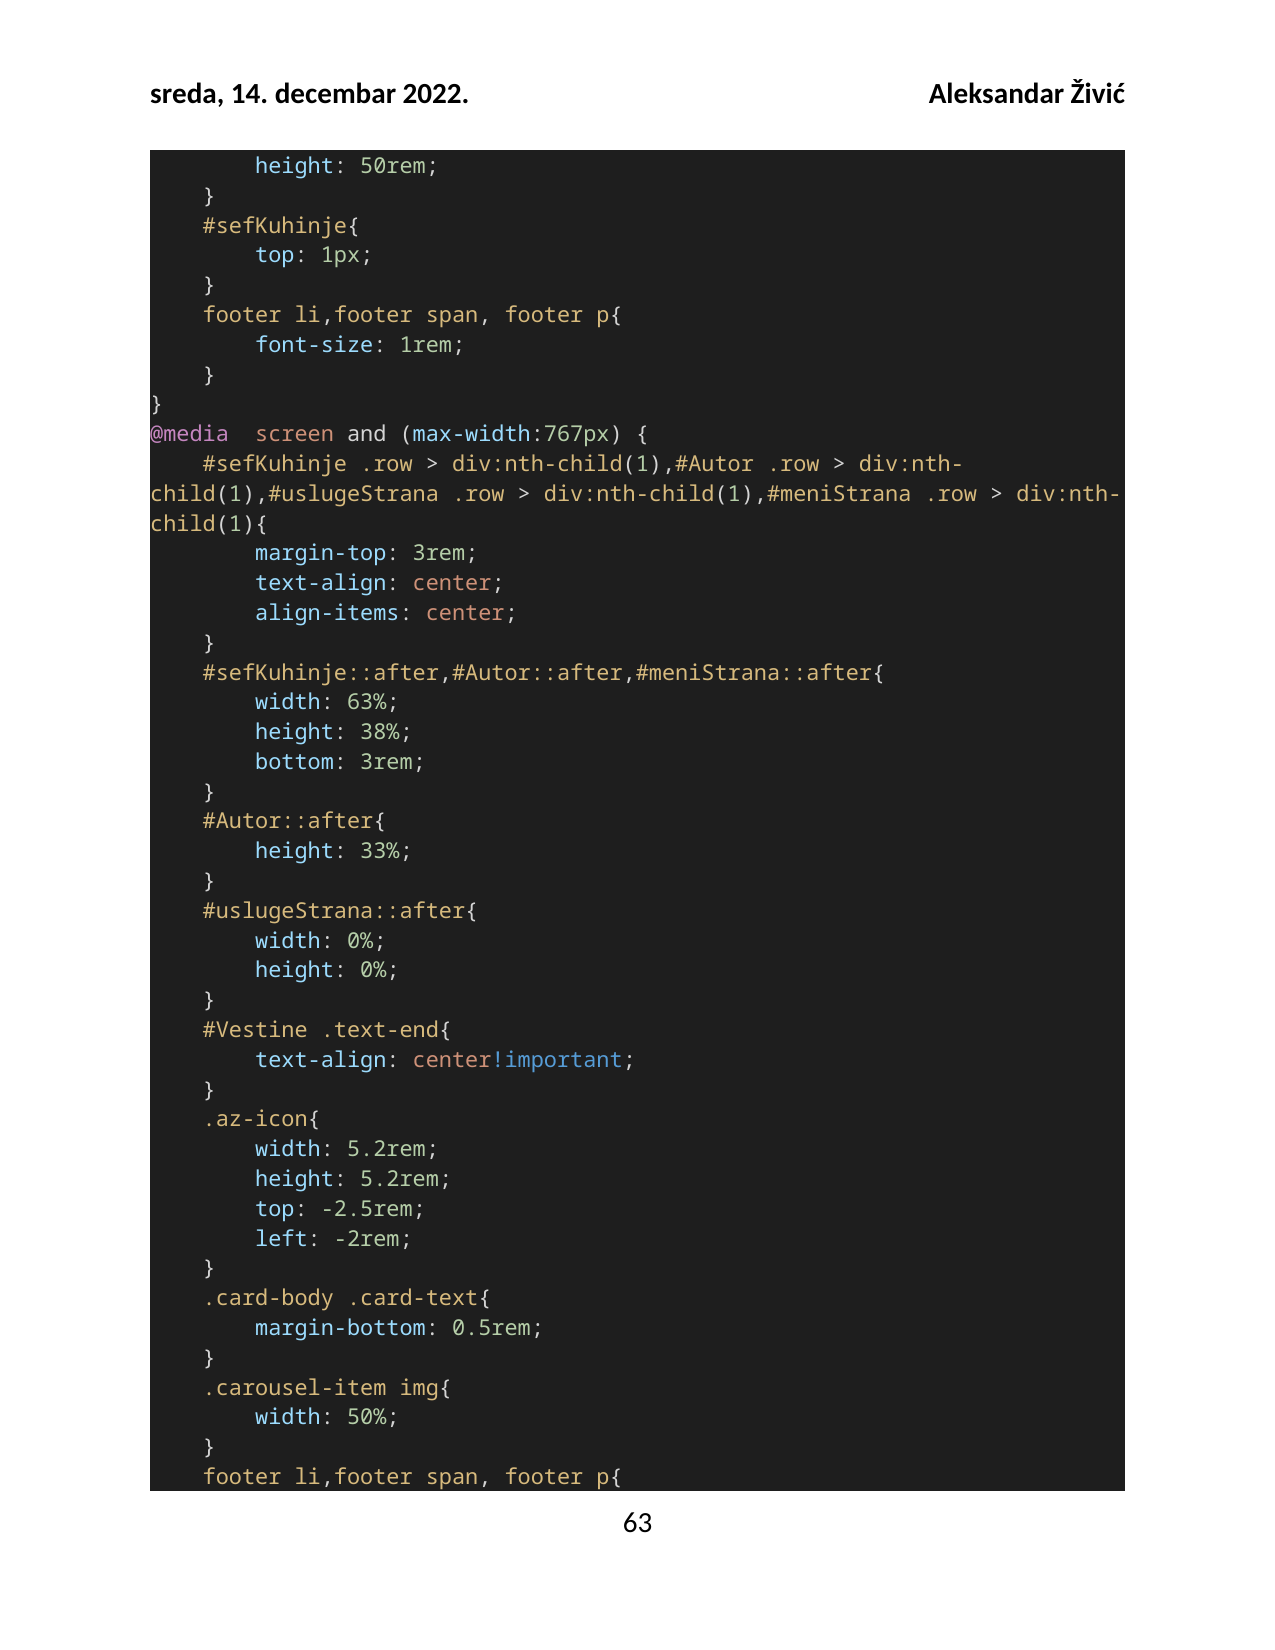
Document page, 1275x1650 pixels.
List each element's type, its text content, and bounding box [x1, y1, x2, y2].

text } [150, 358, 1125, 388]
text } [150, 1073, 1125, 1103]
text .carousel-item img{ [150, 1371, 1125, 1401]
text } [150, 984, 1125, 1014]
text width: 0%; [150, 924, 1125, 954]
text } [150, 1431, 1125, 1461]
text } [150, 180, 1125, 209]
text width: 5.2rem; [150, 1133, 1125, 1163]
text @media screen and (max-width:767px) { [150, 418, 1125, 448]
text text-align: center; [150, 567, 1125, 597]
text } [150, 1252, 1125, 1282]
text top: 1px; [150, 239, 1125, 269]
text } [150, 865, 1125, 895]
text } [150, 627, 1125, 656]
text margin-bottom: 0.5rem; [150, 1312, 1125, 1342]
text height: 0%; [150, 954, 1125, 984]
text #Vestine .text-end{ [150, 1014, 1125, 1044]
text height: 5.2rem; [150, 1163, 1125, 1193]
text width: 50%; [150, 1401, 1125, 1431]
text font-size: 1rem; [150, 329, 1125, 358]
text #Autor::after{ [150, 805, 1125, 835]
text bottom: 3rem; [150, 746, 1125, 776]
text align-items: center; [150, 597, 1125, 627]
text #sefKuhinje{ [150, 209, 1125, 239]
text height: 33%; [150, 835, 1125, 865]
text .az-icon{ [150, 1103, 1125, 1133]
text } [150, 776, 1125, 805]
text footer li,footer span, footer p{ [150, 1461, 1125, 1491]
text left: -2rem; [150, 1222, 1125, 1252]
text #sefKuhinje::after,#Autor::after,#meniStrana::after{ [150, 656, 1125, 686]
text height: 50rem; [150, 150, 1125, 180]
text top: -2.5rem; [150, 1193, 1125, 1222]
text } [150, 388, 1125, 418]
text margin-top: 3rem; [150, 537, 1125, 567]
text footer li,footer span, footer p{ [150, 299, 1125, 329]
text #uslugeStrana::after{ [150, 895, 1125, 924]
text height: 38%; [150, 716, 1125, 746]
text .card-body .card-text{ [150, 1282, 1125, 1312]
text } [150, 1342, 1125, 1371]
text width: 63%; [150, 686, 1125, 716]
text } [150, 269, 1125, 299]
text text-align: center!important; [150, 1044, 1125, 1073]
text #sefKuhinje .row > div:nth-child(1),#Autor .row > div:nth-child(1),#uslugeStrana .row > div:nth-child(1),#meniStrana .row > div:nth-child(1){ [150, 448, 1125, 537]
